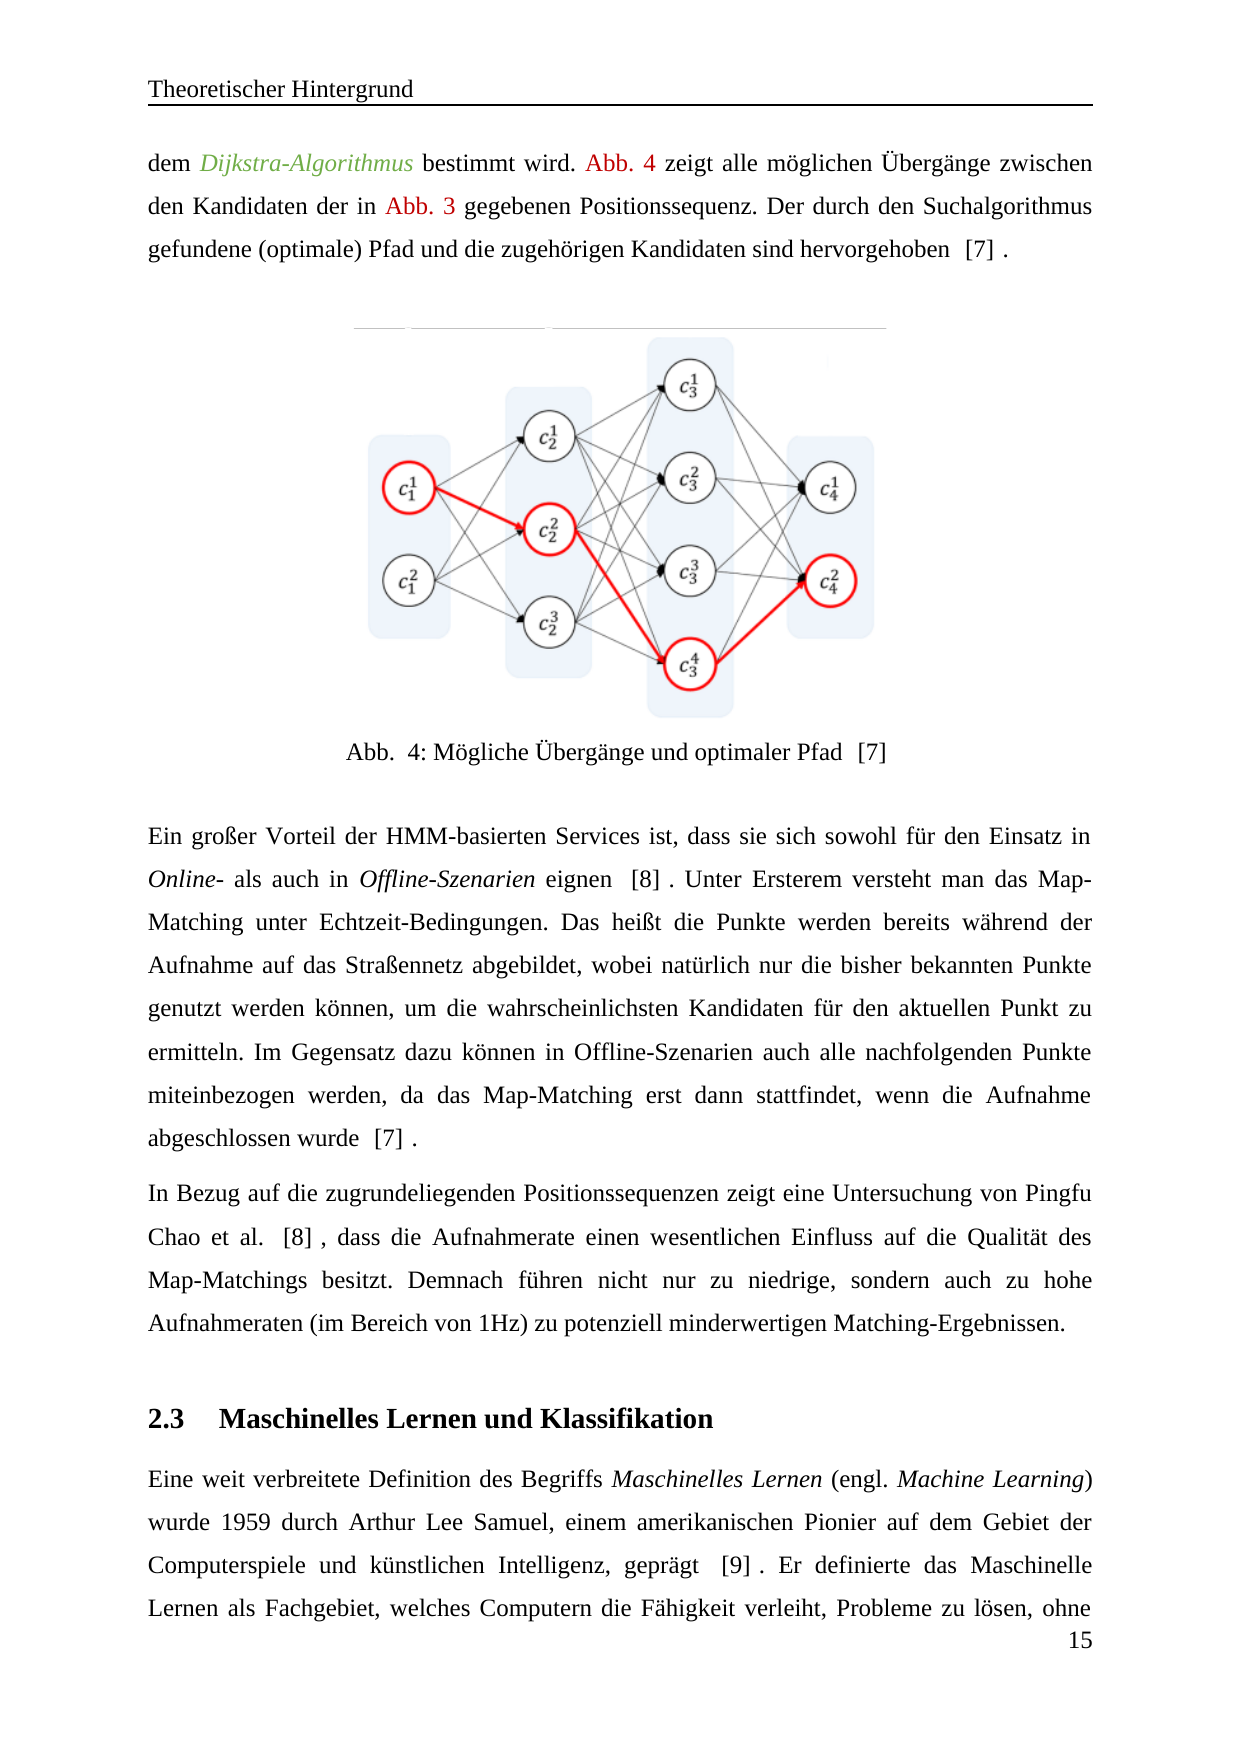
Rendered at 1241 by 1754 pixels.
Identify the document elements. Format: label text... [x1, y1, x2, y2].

text Abb. : Mögliche Übergänge und optimaler Pfad [148, 737, 1093, 765]
text Ein großer Vorteil der HMM-basierten Services ist, dass sie sich sowohl für den Einsatz in Online- als auch in Offline-Szenarien eignen . Unter Ersterem versteht man das Map-Matching unter Echtzeit-Bedingungen. Das heißt die Punkte werden bereits während der Aufnahme auf das Straßennetz abgebildet, wobei natürlich nur die bisher bekannten Punkte genutzt werden können, um die wahrscheinlichsten Kandidaten für den aktuellen Punkt zu ermitteln. Im Gegensatz dazu können in Offline-Szenarien auch alle nachfolgenden Punkte miteinbezogen werden, da das Map-Matching erst dann stattfindet, wenn die Aufnahme abgeschlossen wurde . [148, 821, 1093, 1152]
text In Bezug auf die zugrundeliegenden Positionssequenzen zeigt eine Untersuchung von Pingfu Chao et al. , dass die Aufnahmerate einen wesentlichen Einfluss auf die Qualität des Map-Matchings besitzt. Demnach führen nicht nur zu niedrige, sondern auch zu hohe Aufnahmeraten (im Bereich von 1Hz) zu potenziell minderwertigen Matching-Ergebnissen. [148, 1178, 1093, 1337]
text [148, 1464, 1093, 1622]
picture [353, 327, 887, 724]
subtitle Maschinelles Lernen und Klassifikation [148, 1401, 1093, 1434]
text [148, 148, 1093, 263]
